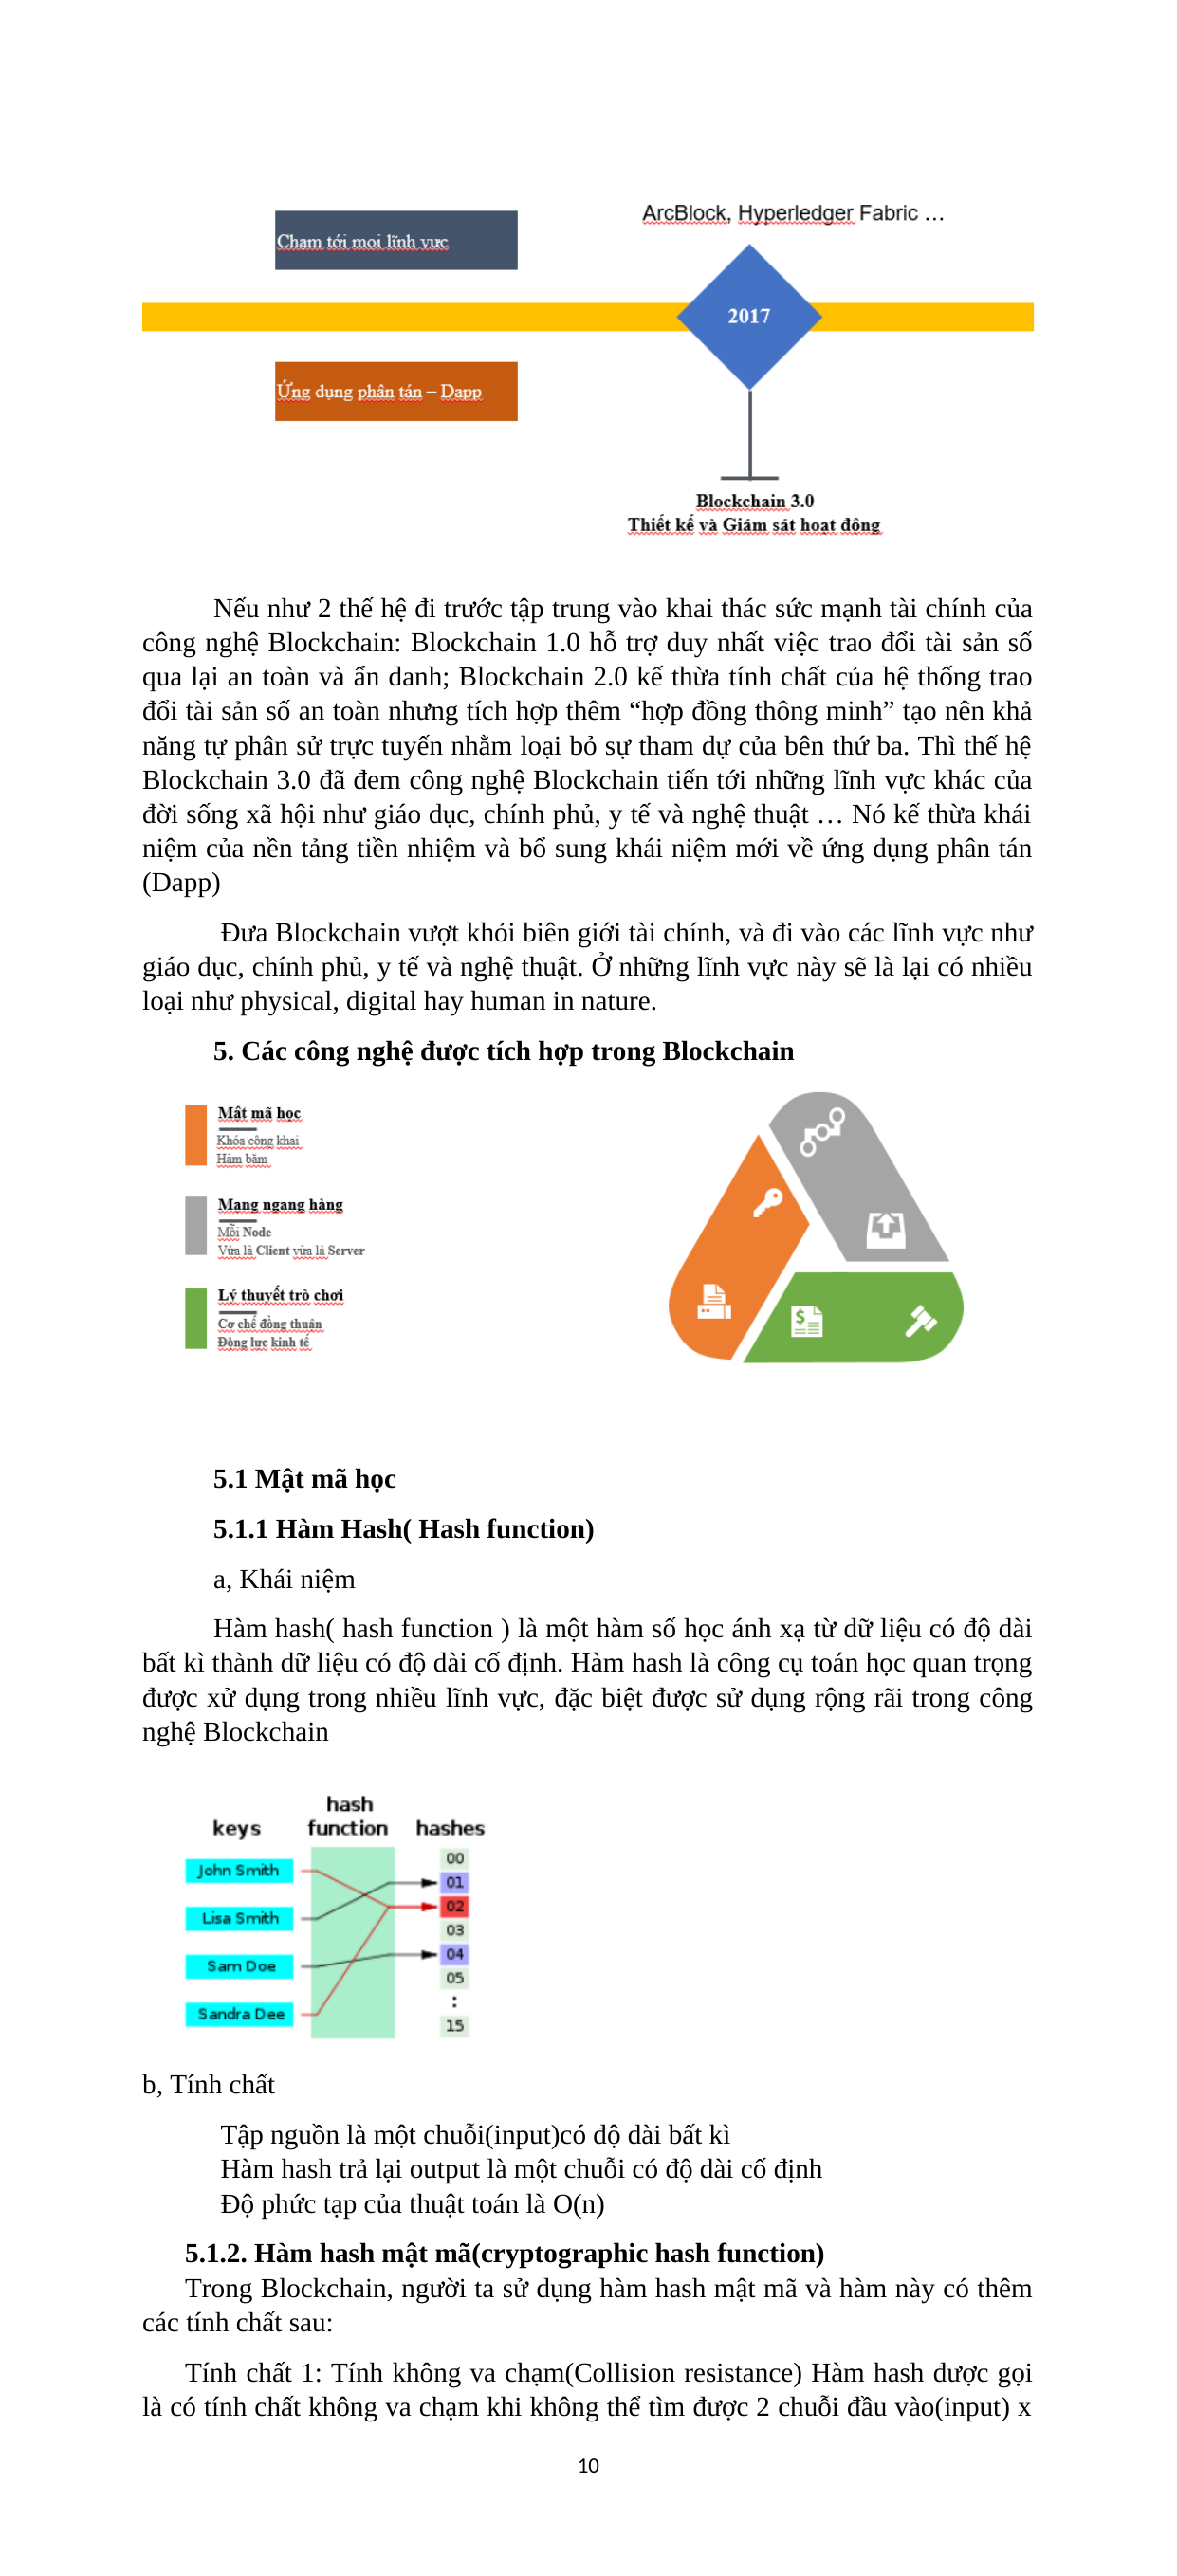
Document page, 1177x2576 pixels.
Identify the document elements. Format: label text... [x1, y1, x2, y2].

picture [142, 142, 1035, 575]
text 5.1 Mật mã học [142, 1462, 1034, 1494]
subtitle 5.1.2. Hàm hash mật mã(cryptographic hash function) [142, 2237, 1034, 2269]
text Nếu như 2 thế hệ đi trước tập trung vào khai thác sức mạnh tài chính của công nghệ Blockchain: Blockchain 1.0 hỗ trợ duy nhất việc trao đổi tài sản số qua lại an toàn và ẩn danh; Blockchain 2.0 kế thừa tính chất của hệ thống trao đổi tài sản số an toàn nhưng tích hợp thêm “hợp đồng thông minh” tạo nên khả năng tự phân sử trực tuyến nhằm loại bỏ sự tham dự của bên thứ ba. Thì thế hệ Blockchain 3.0 đã đem công nghệ Blockchain tiến tới những lĩnh vực khác của đời sống xã hội như giáo dục, chính phủ, y tế và nghệ thuật … Nó kế thừa khái niệm của nền tảng tiền nhiệm và bổ sung khái niệm mới về ứng dụng phân tán (Dapp) [142, 592, 1034, 898]
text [142, 2356, 1034, 2421]
list Độ phức tạp của thuật toán là O(n) [220, 2187, 1034, 2219]
text Đưa Blockchain vượt khỏi biên giới tài chính, và đi vào các lĩnh vực như giáo dục, chính phủ, y tế và nghệ thuật. Ở những lĩnh vực này sẽ là lại có nhiều loại như physical, digital hay human in nature. [142, 916, 1034, 1016]
text a, Khái niệm [142, 1562, 1034, 1594]
text b, Tính chất [142, 2069, 1034, 2100]
text 5.1.1 Hàm Hash( Hash function) [142, 1512, 1034, 1544]
list Hàm hash trả lại output là một chuỗi có độ dài cố định [220, 2153, 1034, 2184]
list Tập nguồn là một chuỗi(input)có độ dài bất kì [220, 2118, 1034, 2150]
text Hàm hash( hash function ) là một hàm số học ánh xạ từ dữ liệu có độ dài bất kì thành dữ liệu có độ dài cố định. Hàm hash là công cụ toán học quan trọng được xử dụng trong nhiều lĩnh vực, đặc biệt được sử dụng rộng rãi trong công nghệ Blockchain [142, 1612, 1034, 1746]
picture [142, 1069, 1035, 1445]
subtitle 5. Các công nghệ được tích hợp trong Blockchain [142, 1034, 1034, 1067]
text Trong Blockchain, người ta sử dụng hàm hash mật mã và hàm này có thêm các tính chất sau: [142, 2272, 1034, 2337]
picture [142, 1764, 611, 2051]
